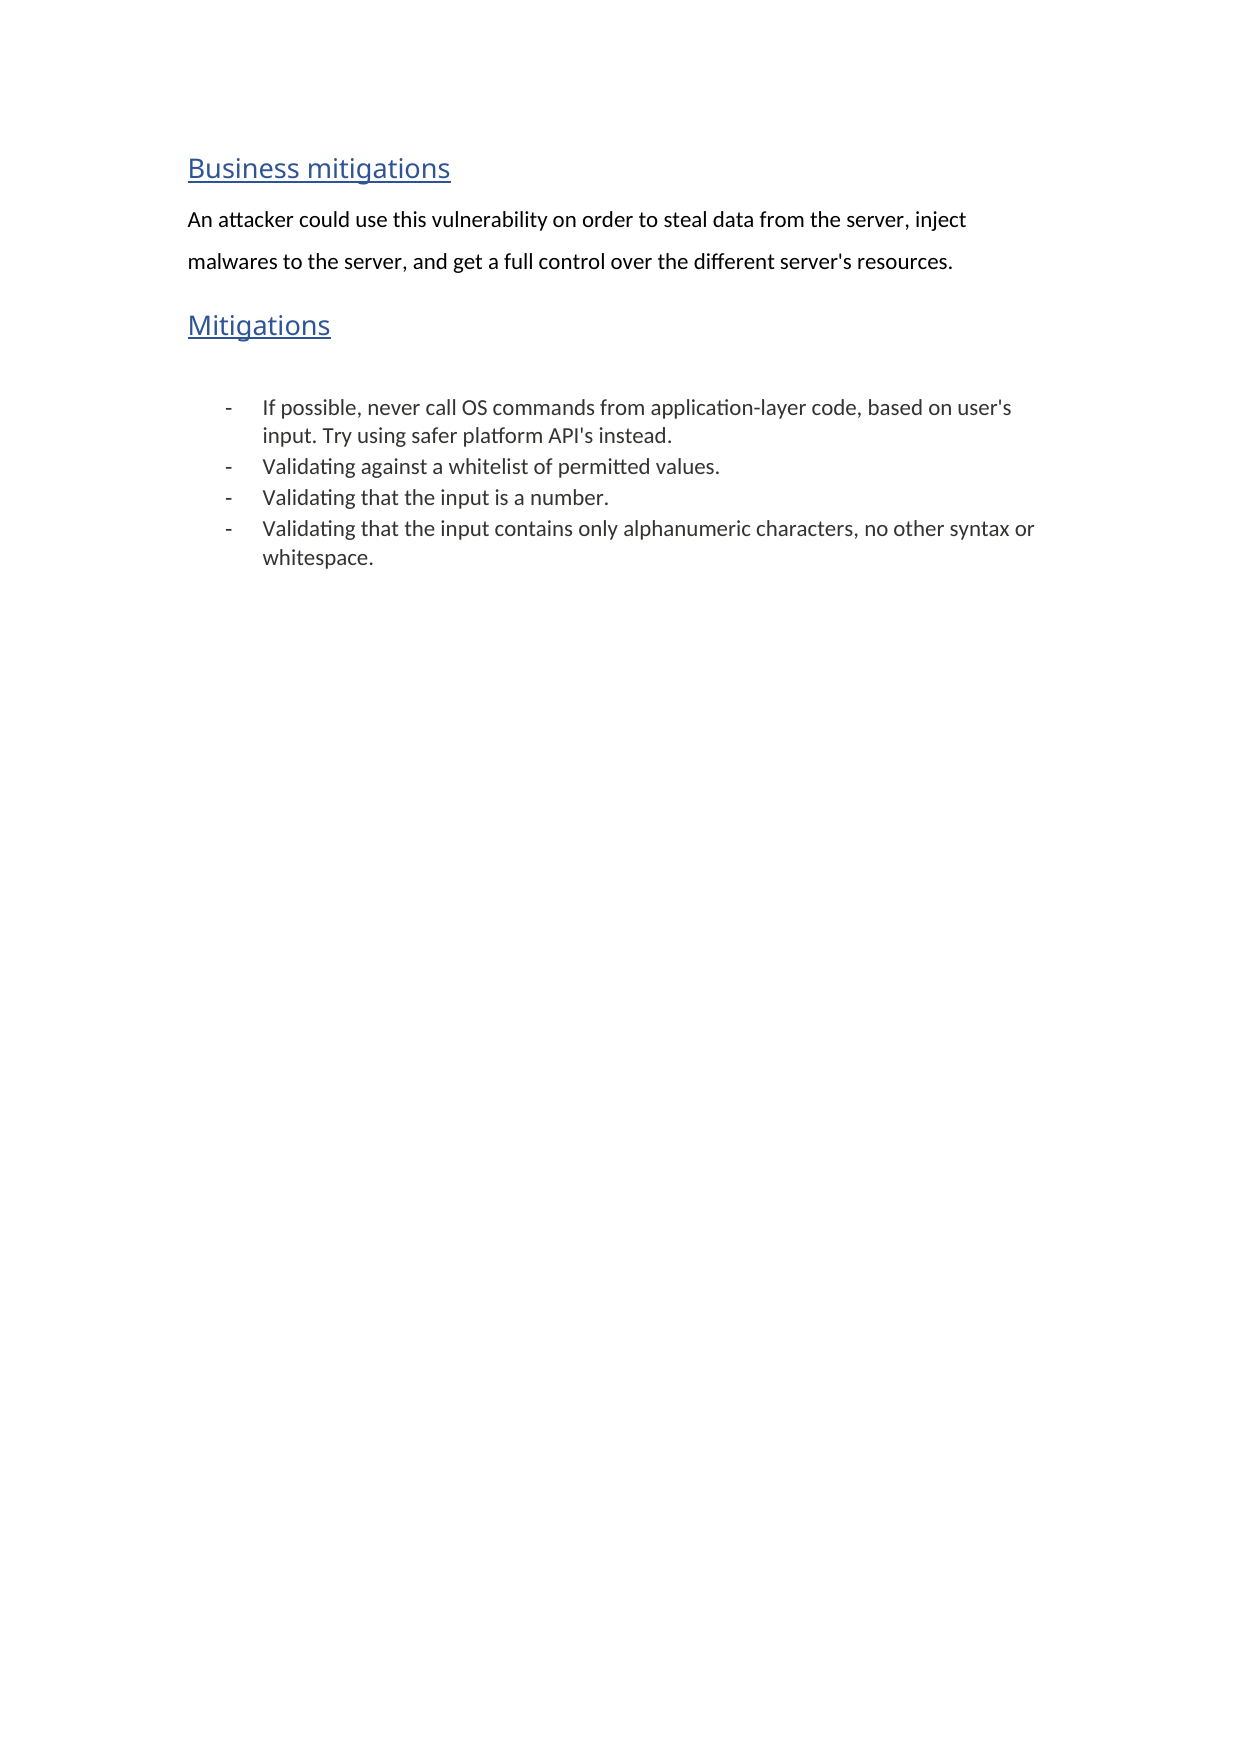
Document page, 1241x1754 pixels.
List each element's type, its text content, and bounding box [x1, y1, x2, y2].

list Validating that the input is a number. [225, 481, 1053, 512]
text An attacker could use this vulnerability on order to steal data from the server, inject malwares to the server, and get a full control over the different server's resources. [187, 205, 1053, 275]
subtitle Mitigations [187, 306, 1053, 343]
subtitle Business mitigations [187, 150, 1053, 187]
list Validating that the input contains only alphanumeric characters, no other syntax or whitespace. [225, 512, 1053, 571]
list Validating against a whitelist of permitted values. [225, 450, 1053, 481]
list If possible, never call OS commands from application-layer code, based on user's input. Try using safer platform API's instead. [225, 390, 1053, 450]
